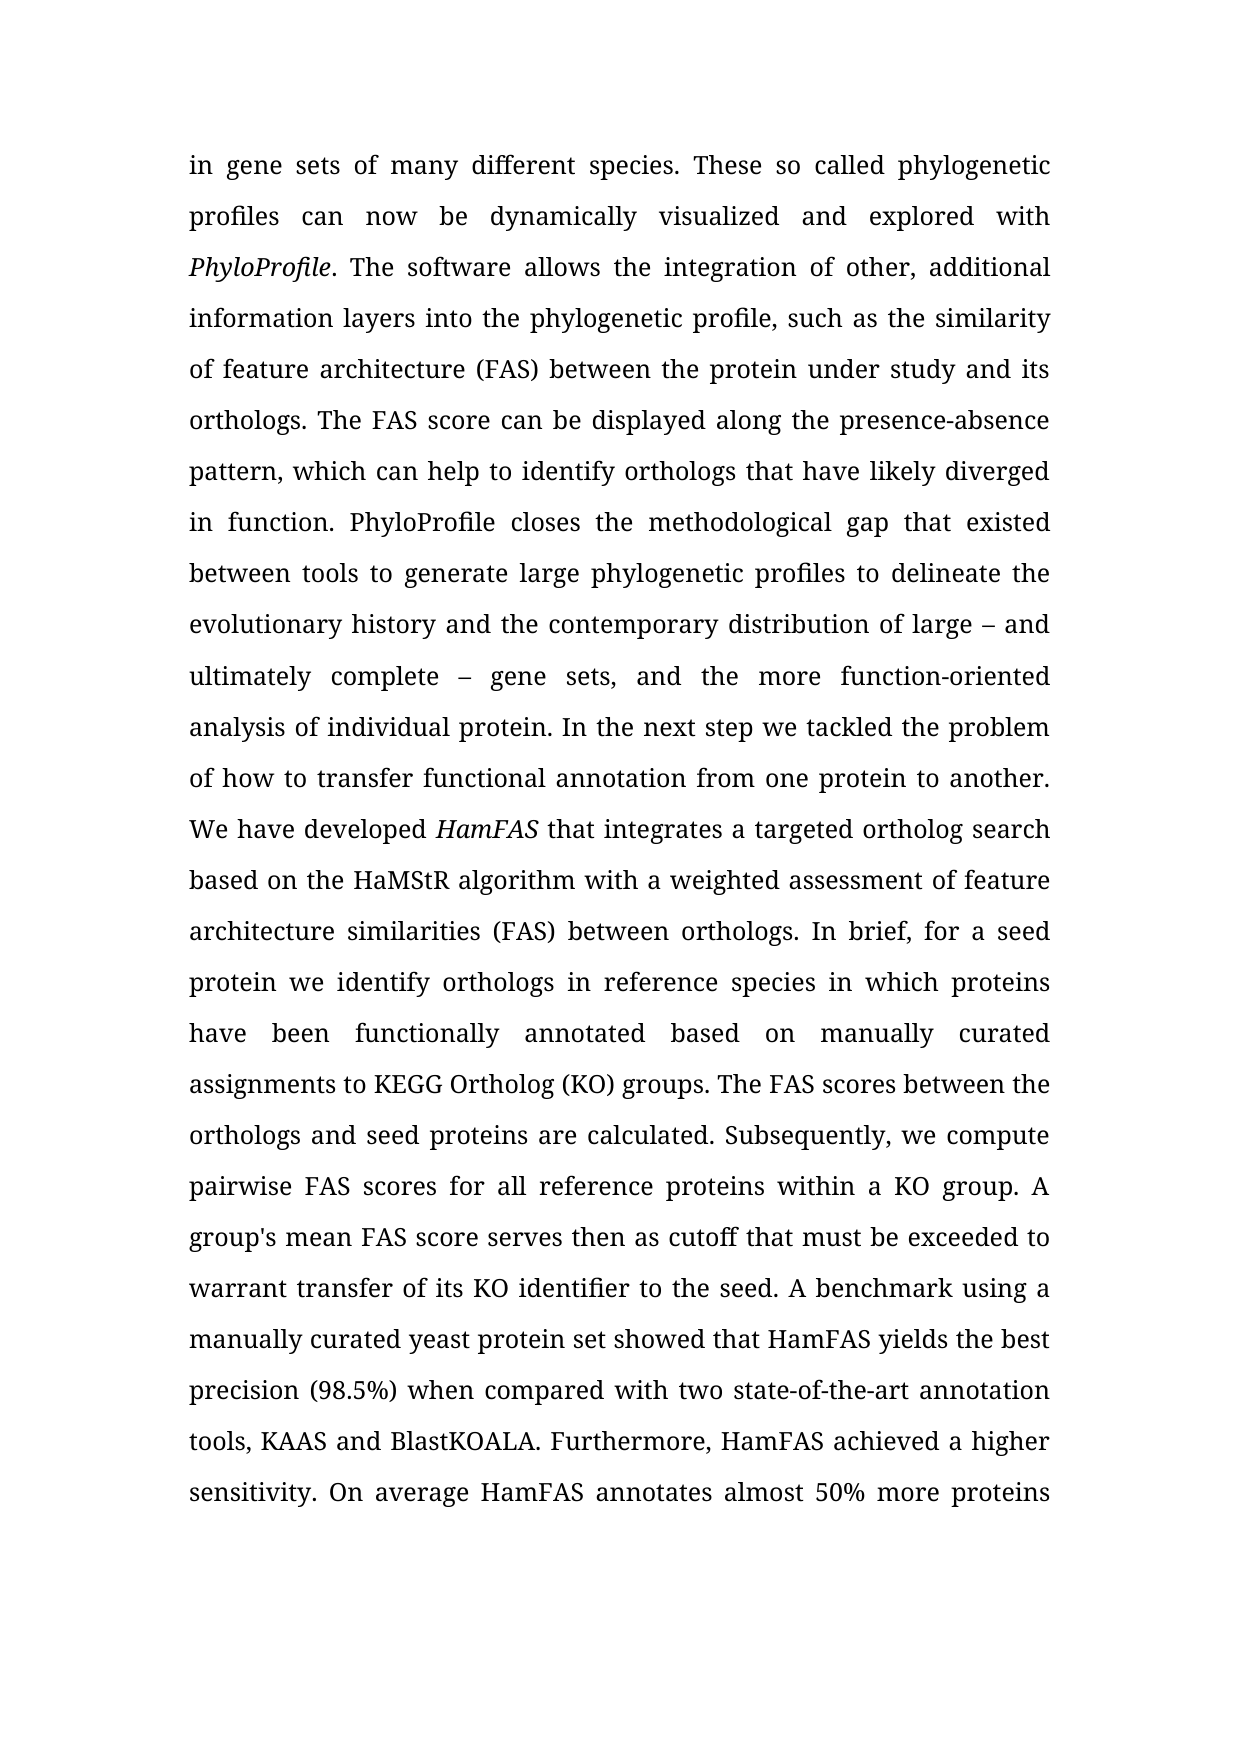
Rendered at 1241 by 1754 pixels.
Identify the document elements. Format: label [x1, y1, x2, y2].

text [189, 148, 1051, 1509]
